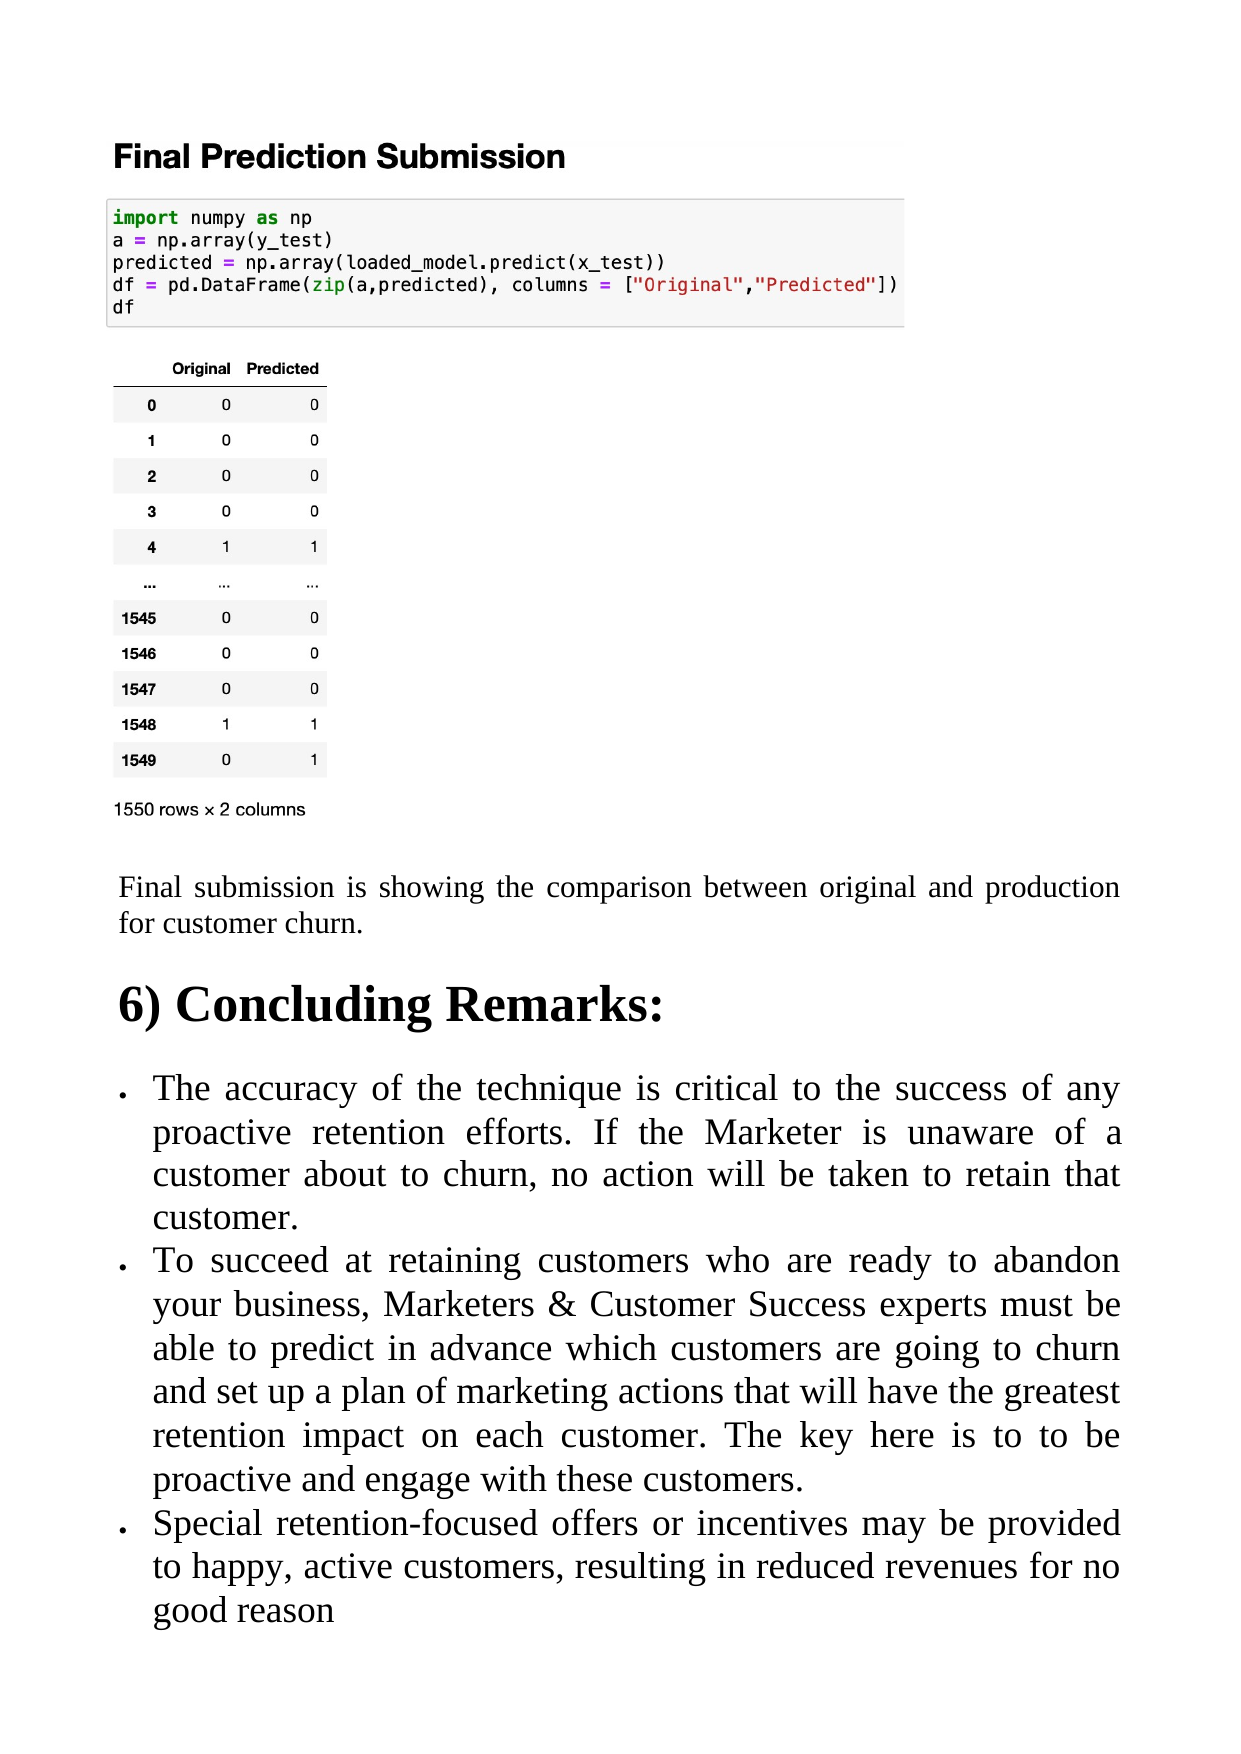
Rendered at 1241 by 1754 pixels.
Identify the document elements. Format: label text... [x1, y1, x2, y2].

list The accuracy of the technique is critical to the success of any proactive retention efforts. If the Marketer is unaware of a customer about to churn, no action will be taken to retain that customer. [118, 1060, 1122, 1237]
list To succeed at retaining customers who are ready to abandon your business, Marketers & Customer Success experts must be able to predict in advance which customers are going to churn and set up a plan of marketing actions that will have the greatest retention impact on each customer. The key here is to to be proactive and engage with these customers. [118, 1237, 1122, 1500]
picture [106, 141, 905, 816]
text Final submission is showing the comparison between original and production for customer churn. [118, 869, 1131, 940]
subtitle Concluding Remarks: [118, 973, 1184, 1033]
list Special retention-focused offers or incentives may be provided to happy, active customers, resulting in reduced revenues for no good reason [118, 1500, 1122, 1631]
